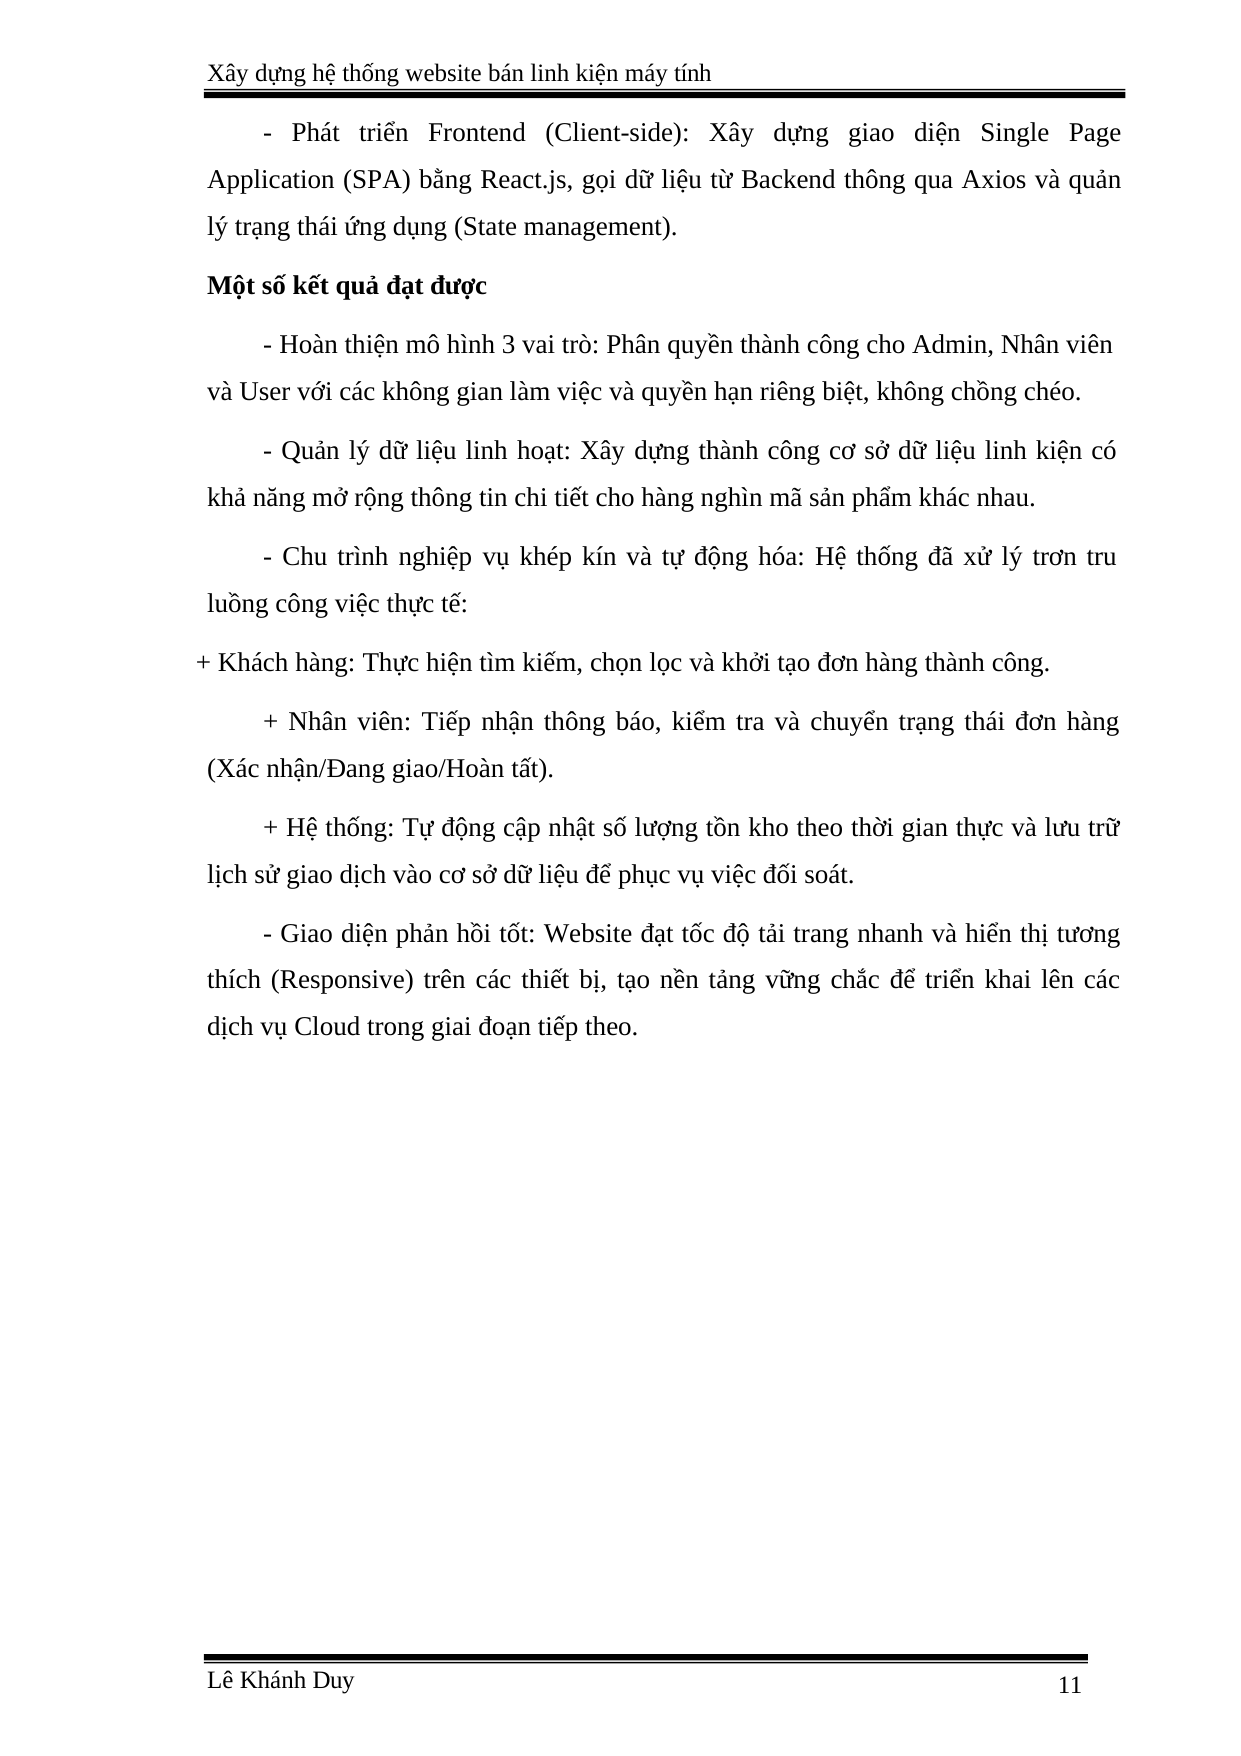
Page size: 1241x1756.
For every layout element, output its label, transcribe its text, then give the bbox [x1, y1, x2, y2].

list Chu trình nghiệp vụ khép kín và tự động hóa: Hệ thống đã xử lý trơn tru luồng công việc thực tế: [207, 540, 1122, 618]
list Phát triển Frontend (Client-side): Xây dựng giao diện Single Page Application (SPA) bằng React.js, gọi dữ liệu từ Backend thông qua Axios và quản lý trạng thái ứng dụng (State management). [207, 116, 1122, 241]
list Giao diện phản hồi tốt: Website đạt tốc độ tải trang nhanh và hiển thị tương thích (Responsive) trên các thiết bị, tạo nền tảng vững chắc để triển khai lên các dịch vụ Cloud trong giai đoạn tiếp theo. [207, 917, 1122, 1041]
text + Khách hàng: Thực hiện tìm kiếm, chọn lọc và khởi tạo đơn hàng thành công. [196, 646, 1137, 677]
text + Nhân viên: Tiếp nhận thông báo, kiểm tra và chuyển trạng thái đơn hàng (Xác nhận/Đang giao/Hoàn tất). [207, 705, 1122, 783]
list Hoàn thiện mô hình 3 vai trò: Phân quyền thành công cho Admin, Nhân viên và User với các không gian làm việc và quyền hạn riêng biệt, không chồng chéo. [207, 328, 1122, 406]
subtitle Một số kết quả đạt được [207, 269, 1137, 300]
text + Hệ thống: Tự động cập nhật số lượng tồn kho theo thời gian thực và lưu trữ lịch sử giao dịch vào cơ sở dữ liệu để phục vụ việc đối soát. [207, 811, 1121, 889]
list Quản lý dữ liệu linh hoạt: Xây dựng thành công cơ sở dữ liệu linh kiện có khả năng mở rộng thông tin chi tiết cho hàng nghìn mã sản phẩm khác nhau. [207, 434, 1122, 512]
